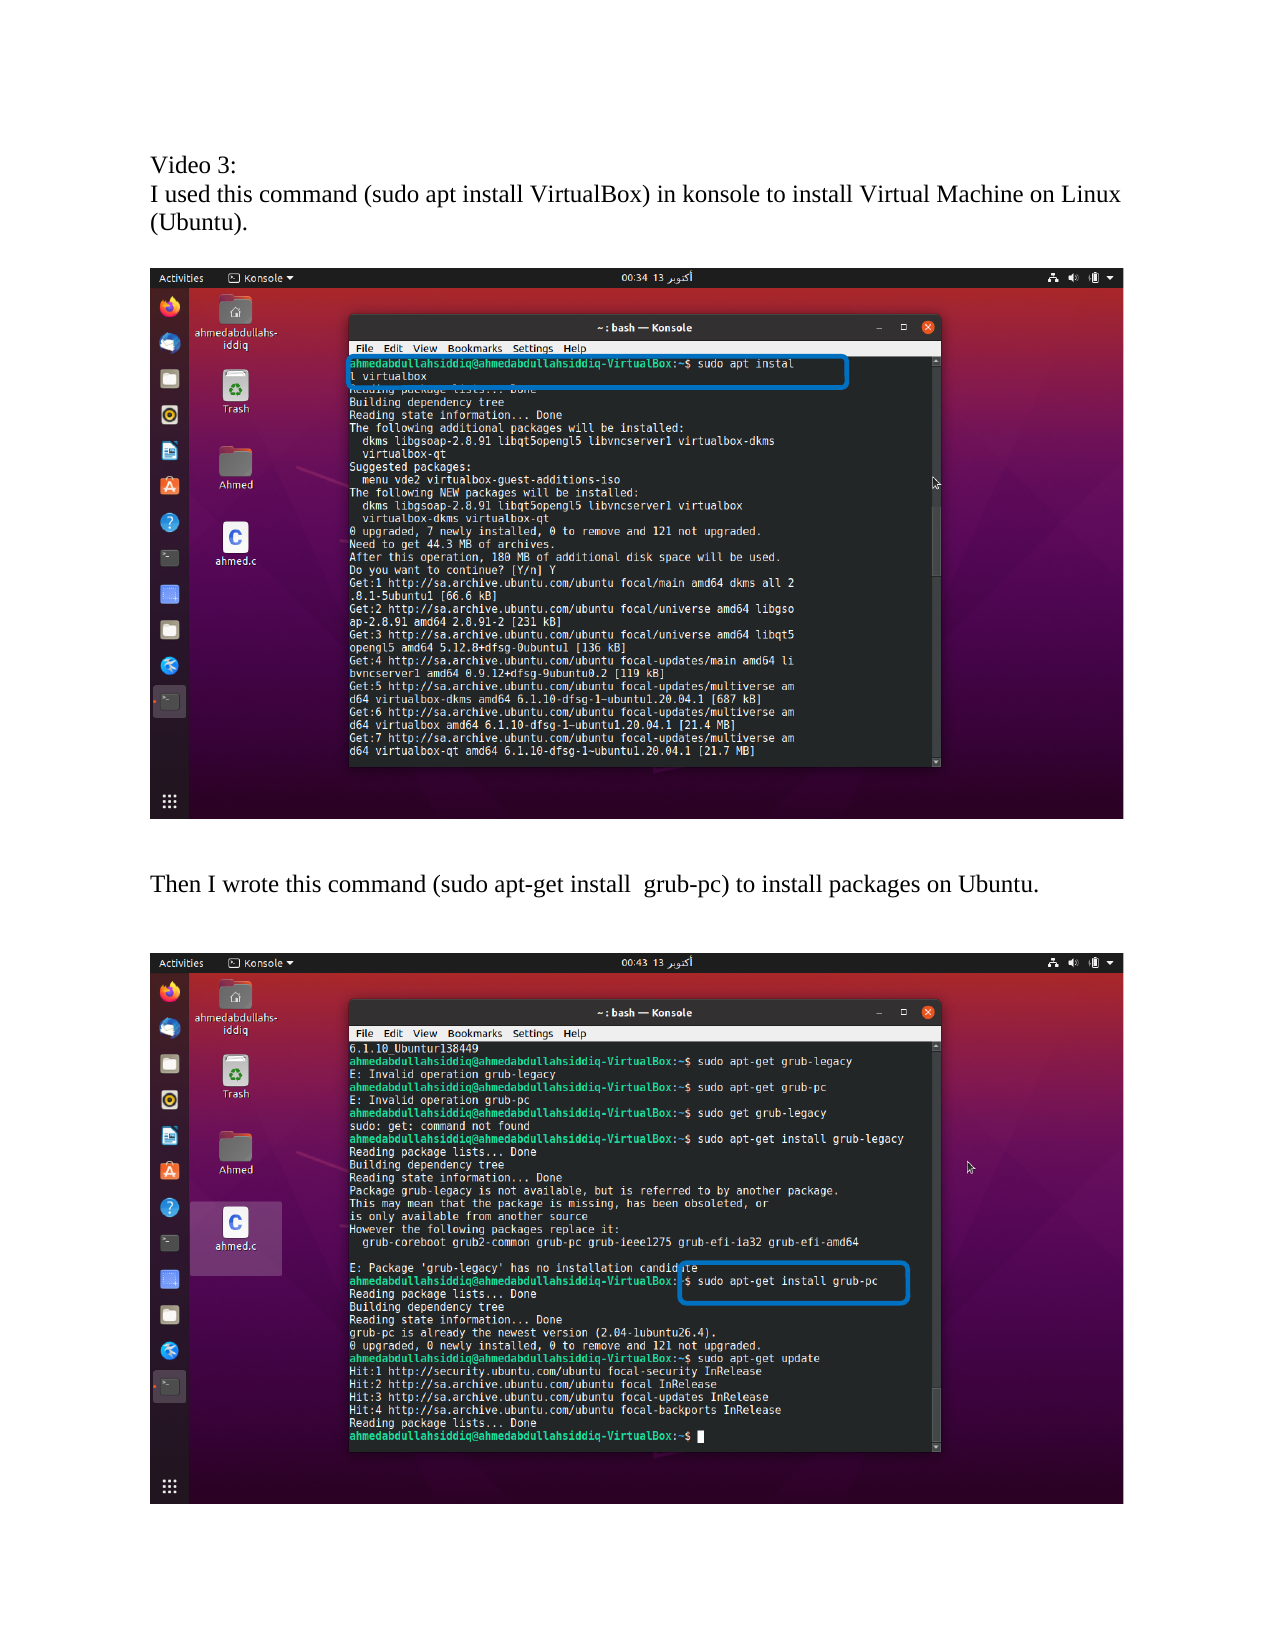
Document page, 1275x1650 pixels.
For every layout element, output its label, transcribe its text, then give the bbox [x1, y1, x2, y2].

text I used this command (sudo apt install VirtualBox) in konsole to install Virtual Machine on Linux (Ubuntu). [150, 179, 1125, 236]
picture [150, 268, 1124, 819]
picture [150, 953, 1124, 1504]
text Video 3: [150, 150, 1125, 179]
text Then I wrote this command (sudo apt-get install grub-pc) to install packages on Ubuntu. [150, 869, 1125, 897]
